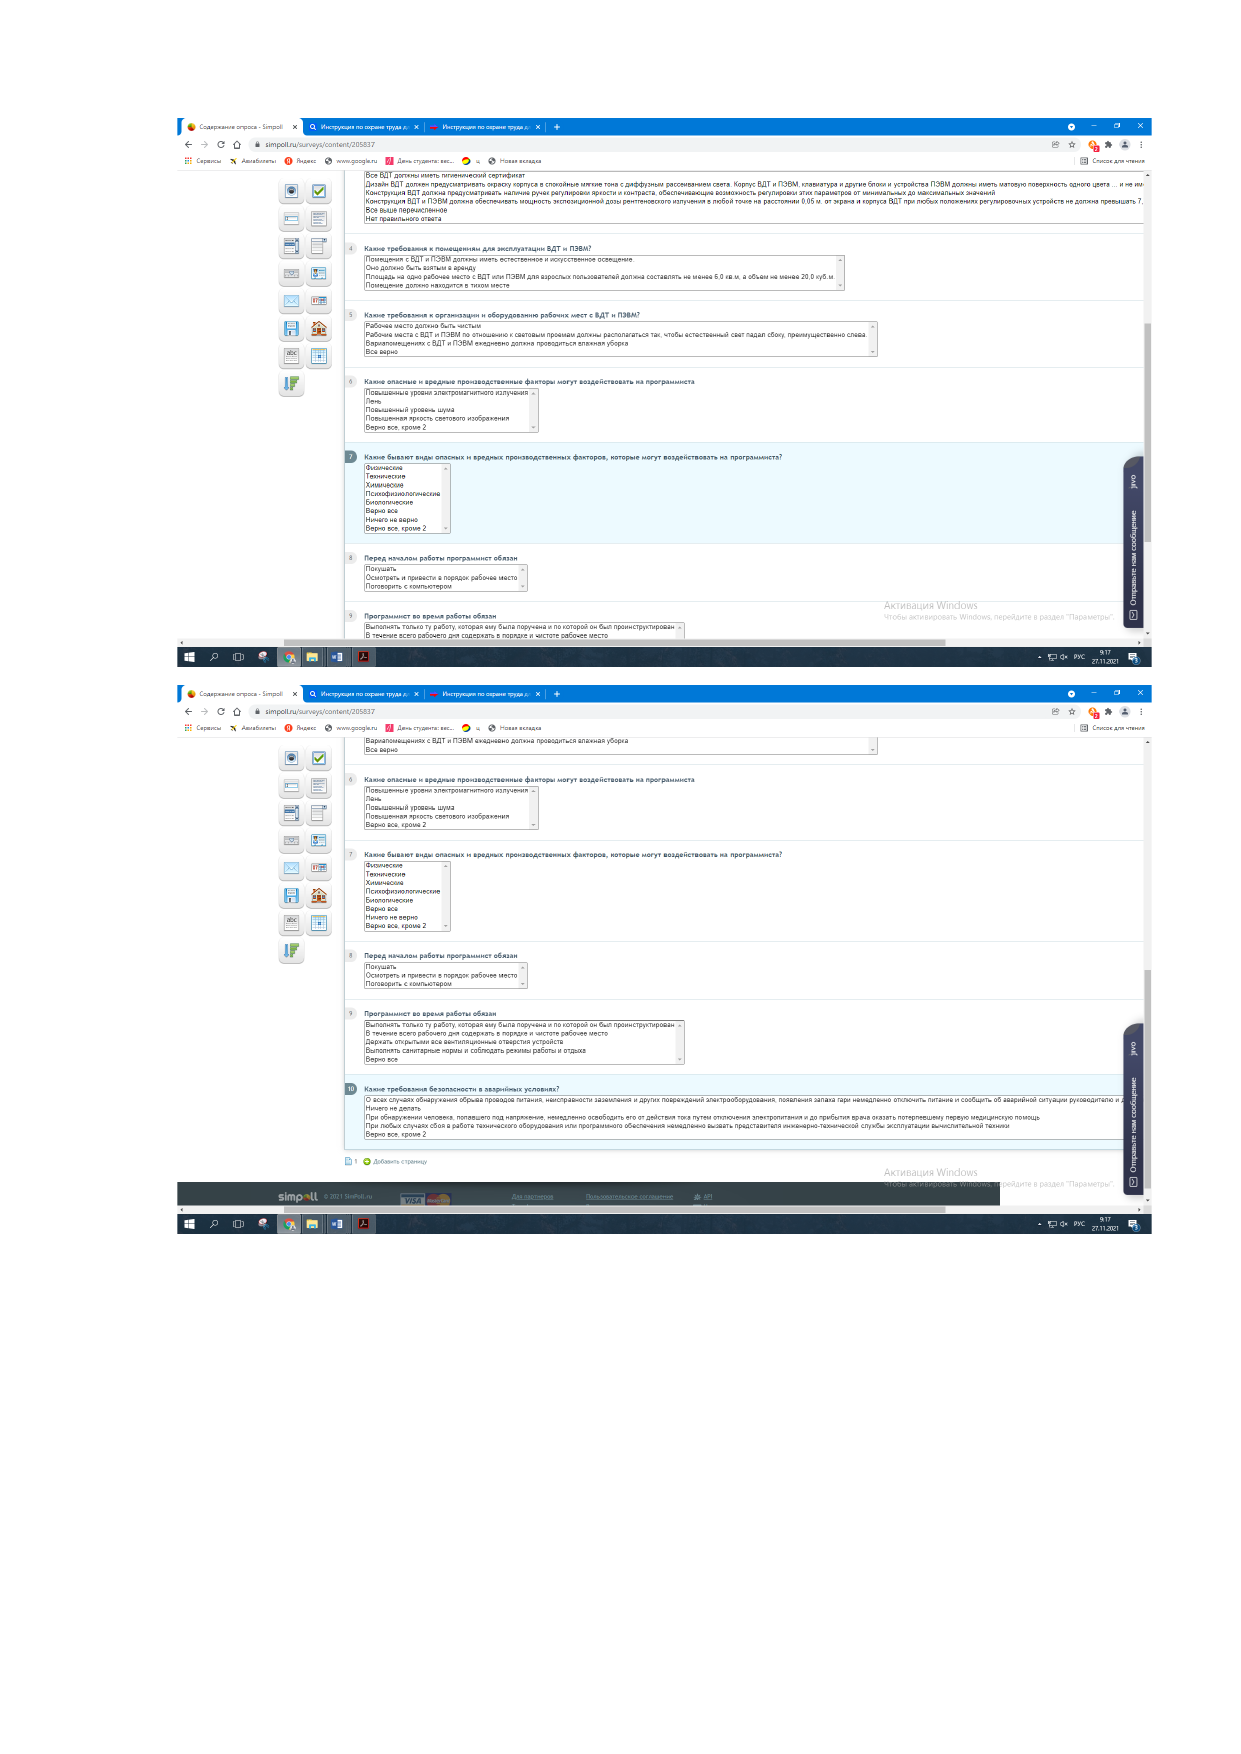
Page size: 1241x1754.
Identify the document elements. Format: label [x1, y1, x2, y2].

picture [177, 118, 1152, 667]
picture [177, 685, 1152, 1234]
